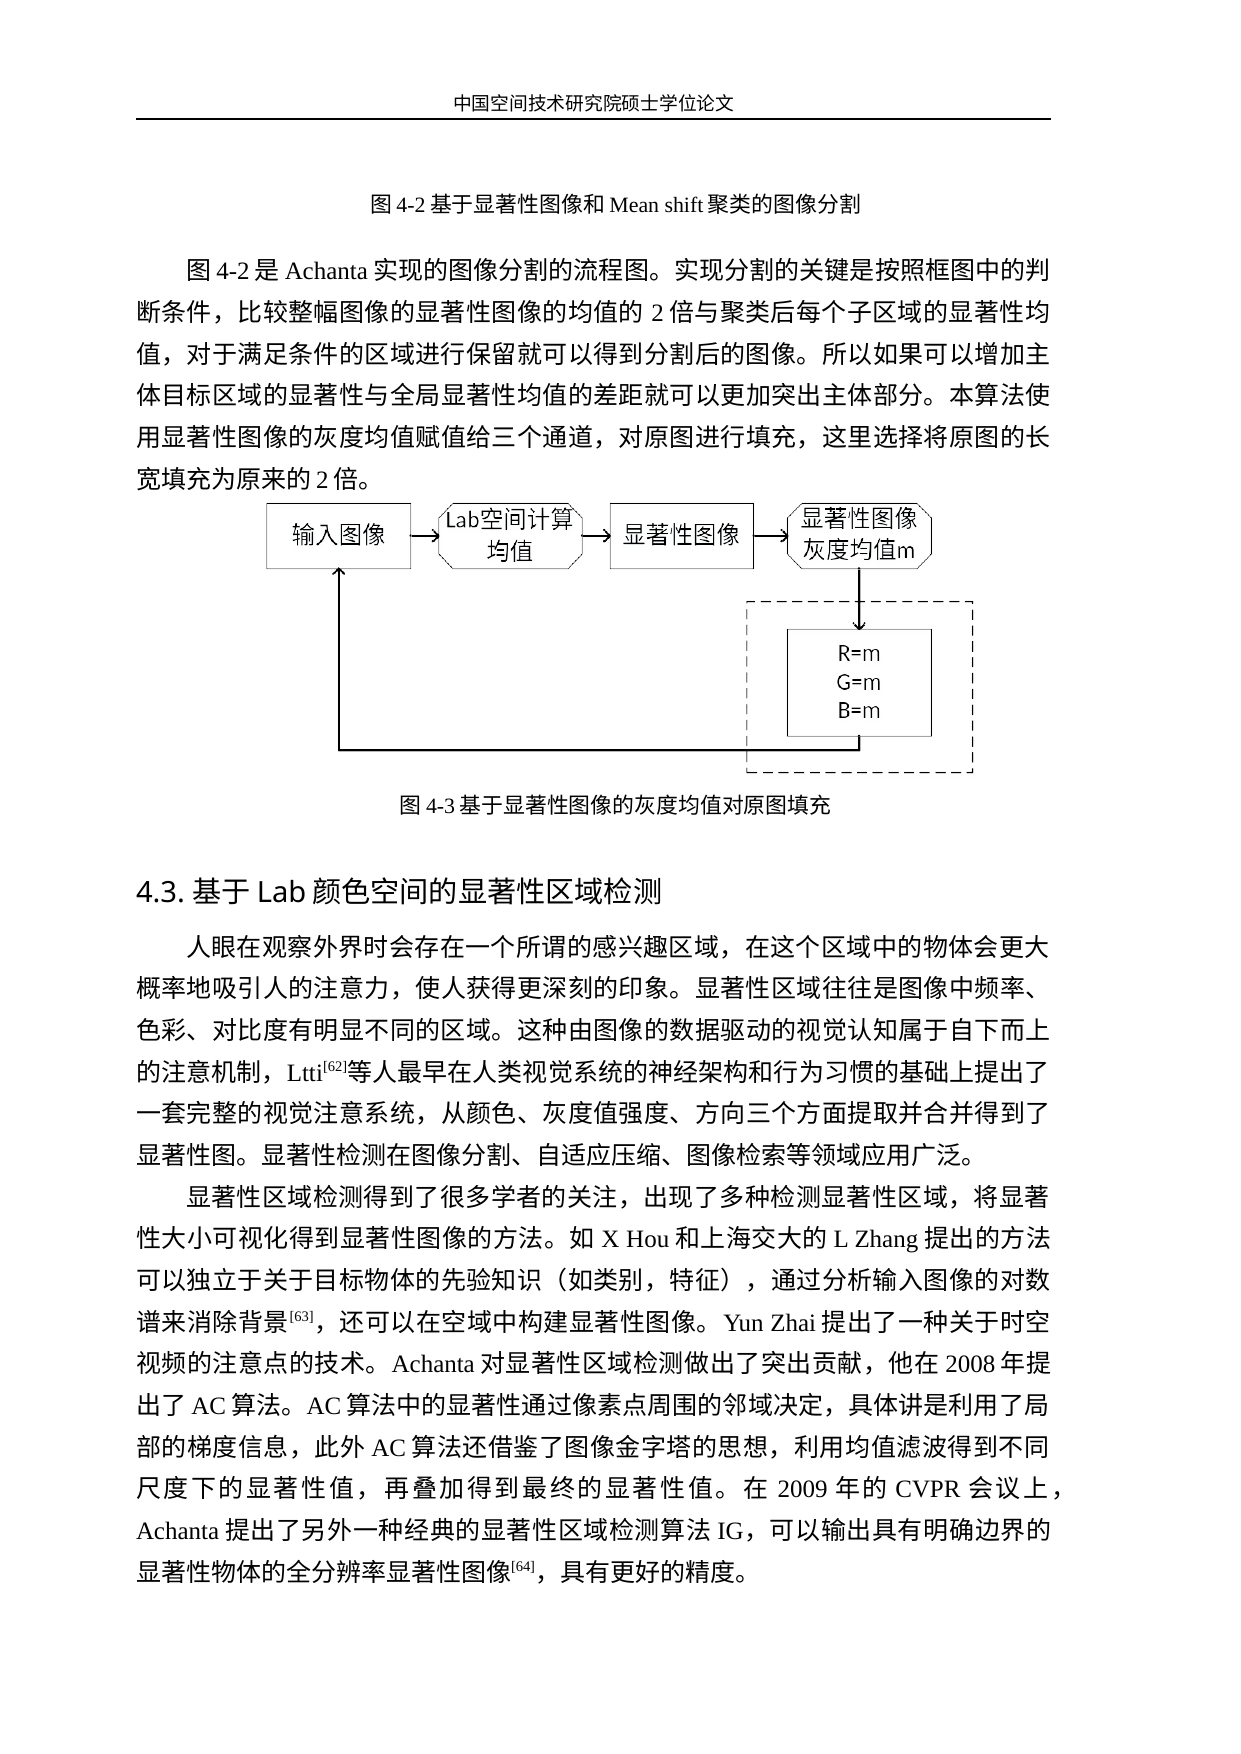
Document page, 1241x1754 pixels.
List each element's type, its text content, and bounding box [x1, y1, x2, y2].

subtitle 图4-2基于显著性图像和Mean shift聚类的图像分割 [136, 192, 1051, 217]
text 显著性区域检测得到了很多学者的关注，出现了多种检测显著性区域，将显著性大小可视化得到显著性图像的方法。如X Hou和上海交大的L Zhang提出的方法可以独立于关于目标物体的先验知识（如类别，特征），通过分析输入图像的对数谱来消除背景[63]，还可以在空域中构建显著性图像。Yun Zhai提出了一种关于时空视频的注意点的技术。Achanta对显著性区域检测做出了突出贡献，他在2008年提出了AC算法。AC算法中的显著性通过像素点周围的邻域决定，具体讲是利用了局部的梯度信息，此外AC算法还借鉴了图像金字塔的思想，利用均值滤波得到不同尺度下的显著性值，再叠加得到最终的显著性值。在2009年的CVPR会议上，Achanta提出了另外一种经典的显著性区域检测算法IG，可以输出具有明确边界的显著性物体的全分辨率显著性图像[64]，具有更好的精度。 [136, 1173, 1051, 1589]
subtitle 图4-3基于显著性图像的灰度均值对原图填充 [136, 794, 1051, 819]
text 人眼在观察外界时会存在一个所谓的感兴趣区域，在这个区域中的物体会更大概率地吸引人的注意力，使人获得更深刻的印象。显著性区域往往是图像中频率、色彩、对比度有明显不同的区域。这种由图像的数据驱动的视觉认知属于自下而上的注意机制，Ltti[62]等人最早在人类视觉系统的神经架构和行为习惯的基础上提出了一套完整的视觉注意系统，从颜色、灰度值强度、方向三个方面提取并合并得到了显著性图。显著性检测在图像分割、自适应压缩、图像检索等领域应用广泛。 [136, 923, 1051, 1173]
text 图4-2是Achanta实现的图像分割的流程图。实现分割的关键是按照框图中的判断条件，比较整幅图像的显著性图像的均值的2倍与聚类后每个子区域的显著性均值，对于满足条件的区域进行保留就可以得到分割后的图像。所以如果可以增加主体目标区域的显著性与全局显著性均值的差距就可以更加突出主体部分。本算法使用显著性图像的灰度均值赋值给三个通道，对原图进行填充，这里选择将原图的长宽填充为原来的2倍。 [136, 246, 1051, 496]
subtitle 4.3. 基于Lab颜色空间的显著性区域检测 [136, 869, 1051, 910]
